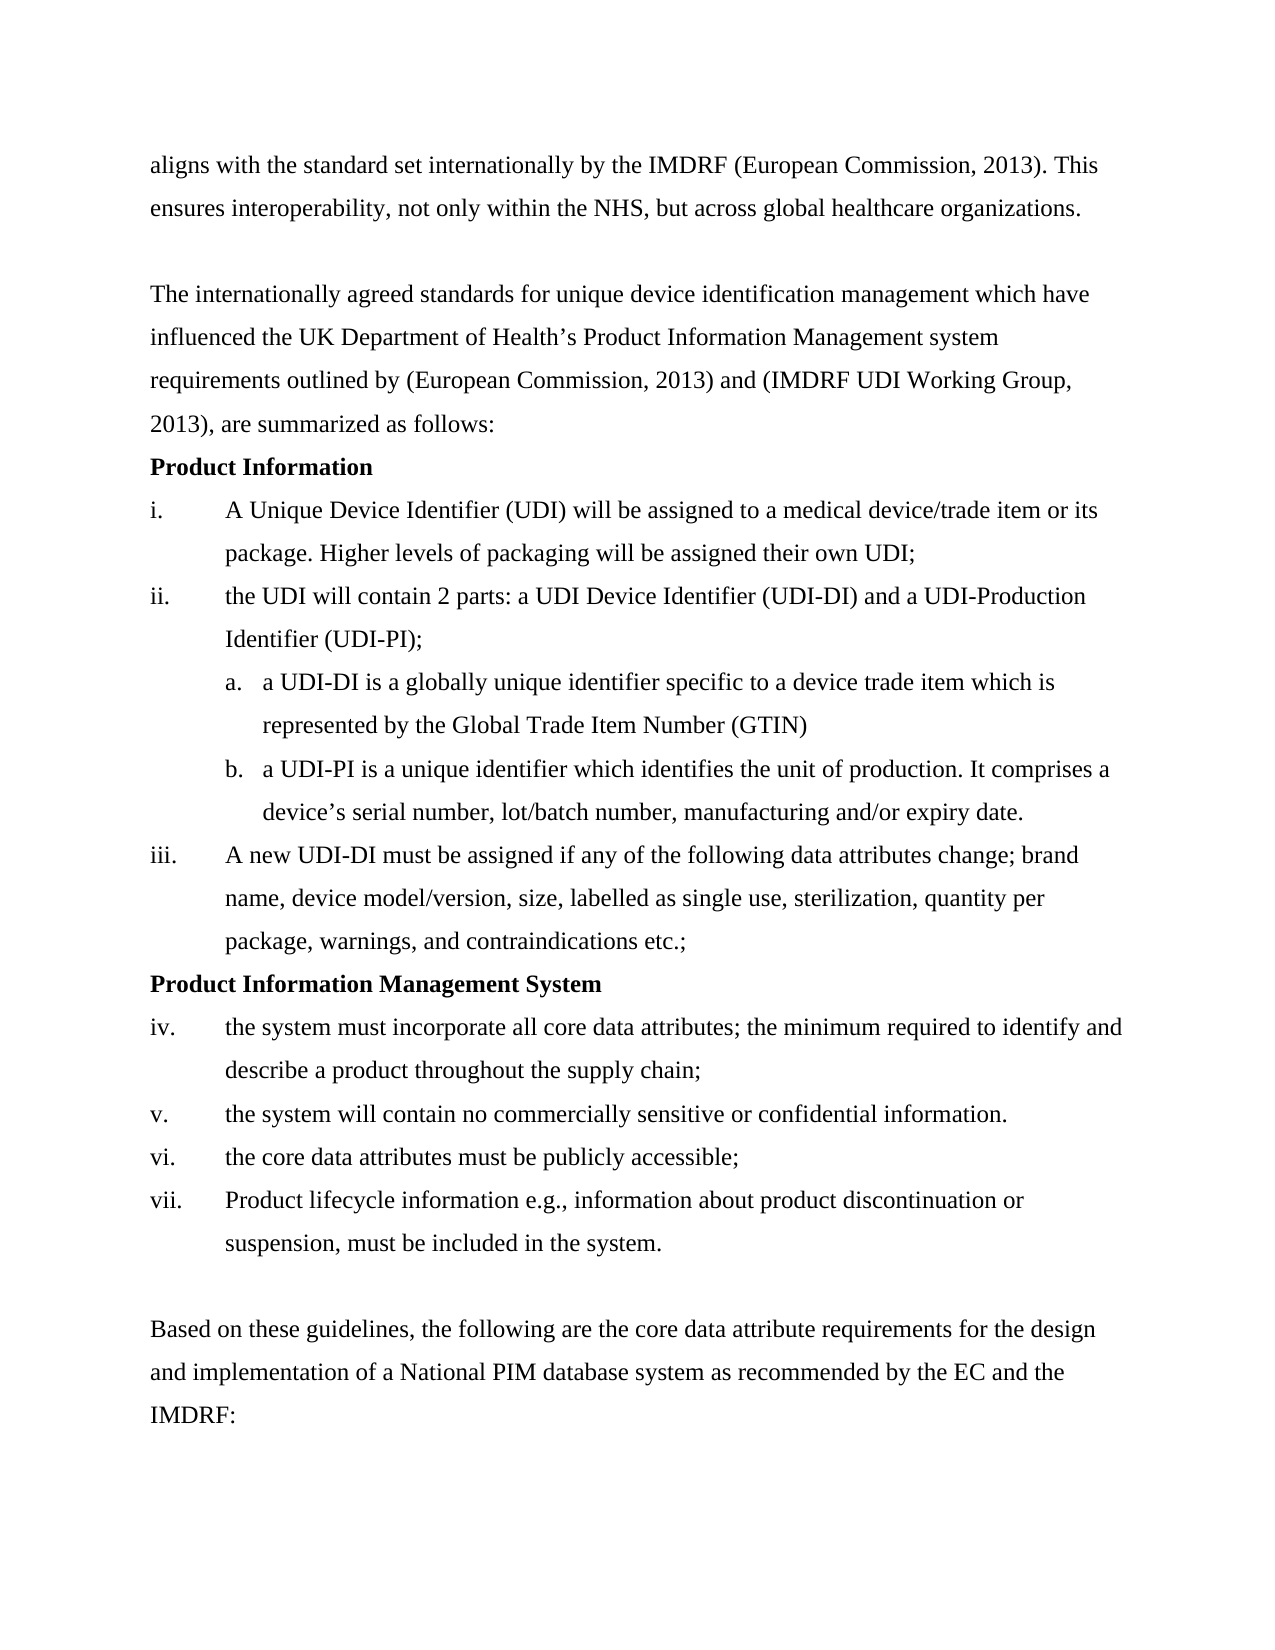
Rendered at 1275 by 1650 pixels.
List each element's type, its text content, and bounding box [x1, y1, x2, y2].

text Product Information Management System [150, 969, 1125, 998]
text The internationally agreed standards for unique device identification management which have influenced the UK Department of Health’s Product Information Management system requirements outlined by and , are summarized as follows: [150, 279, 1125, 437]
list the system will contain no commercially sensitive or confidential information. [150, 1099, 1125, 1127]
list Product lifecycle information e.g., information about product discontinuation or suspension, must be included in the system. [150, 1185, 1125, 1257]
list A new UDI-DI must be assigned if any of the following data attributes change; brand name, device model/version, size, labelled as single use, sterilization, quantity per package, warnings, and contraindications etc.; [150, 840, 1125, 955]
text Based on these guidelines, the following are the core data attribute requirements for the design and implementation of a National PIM database system as recommended by the EC and the IMDRF: [150, 1314, 1125, 1429]
list the UDI will contain 2 parts: a UDI Device Identifier (UDI-DI) and a UDI-Production Identifier (UDI-PI); [150, 581, 1125, 653]
list the core data attributes must be publicly accessible; [150, 1142, 1125, 1171]
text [150, 150, 1125, 222]
list a UDI-PI is a unique identifier which identifies the unit of production. It comprises a device’s serial number, lot/batch number, manufacturing and/or expiry date. [225, 754, 1125, 826]
list a UDI-DI is a globally unique identifier specific to a device trade item which is represented by the Global Trade Item Number (GTIN) [225, 667, 1125, 739]
list A Unique Device Identifier (UDI) will be assigned to a medical device/trade item or its package. Higher levels of packaging will be assigned their own UDI; [150, 495, 1125, 567]
text Product Information [150, 452, 1125, 481]
list the system must incorporate all core data attributes; the minimum required to identify and describe a product throughout the supply chain; [150, 1012, 1125, 1084]
